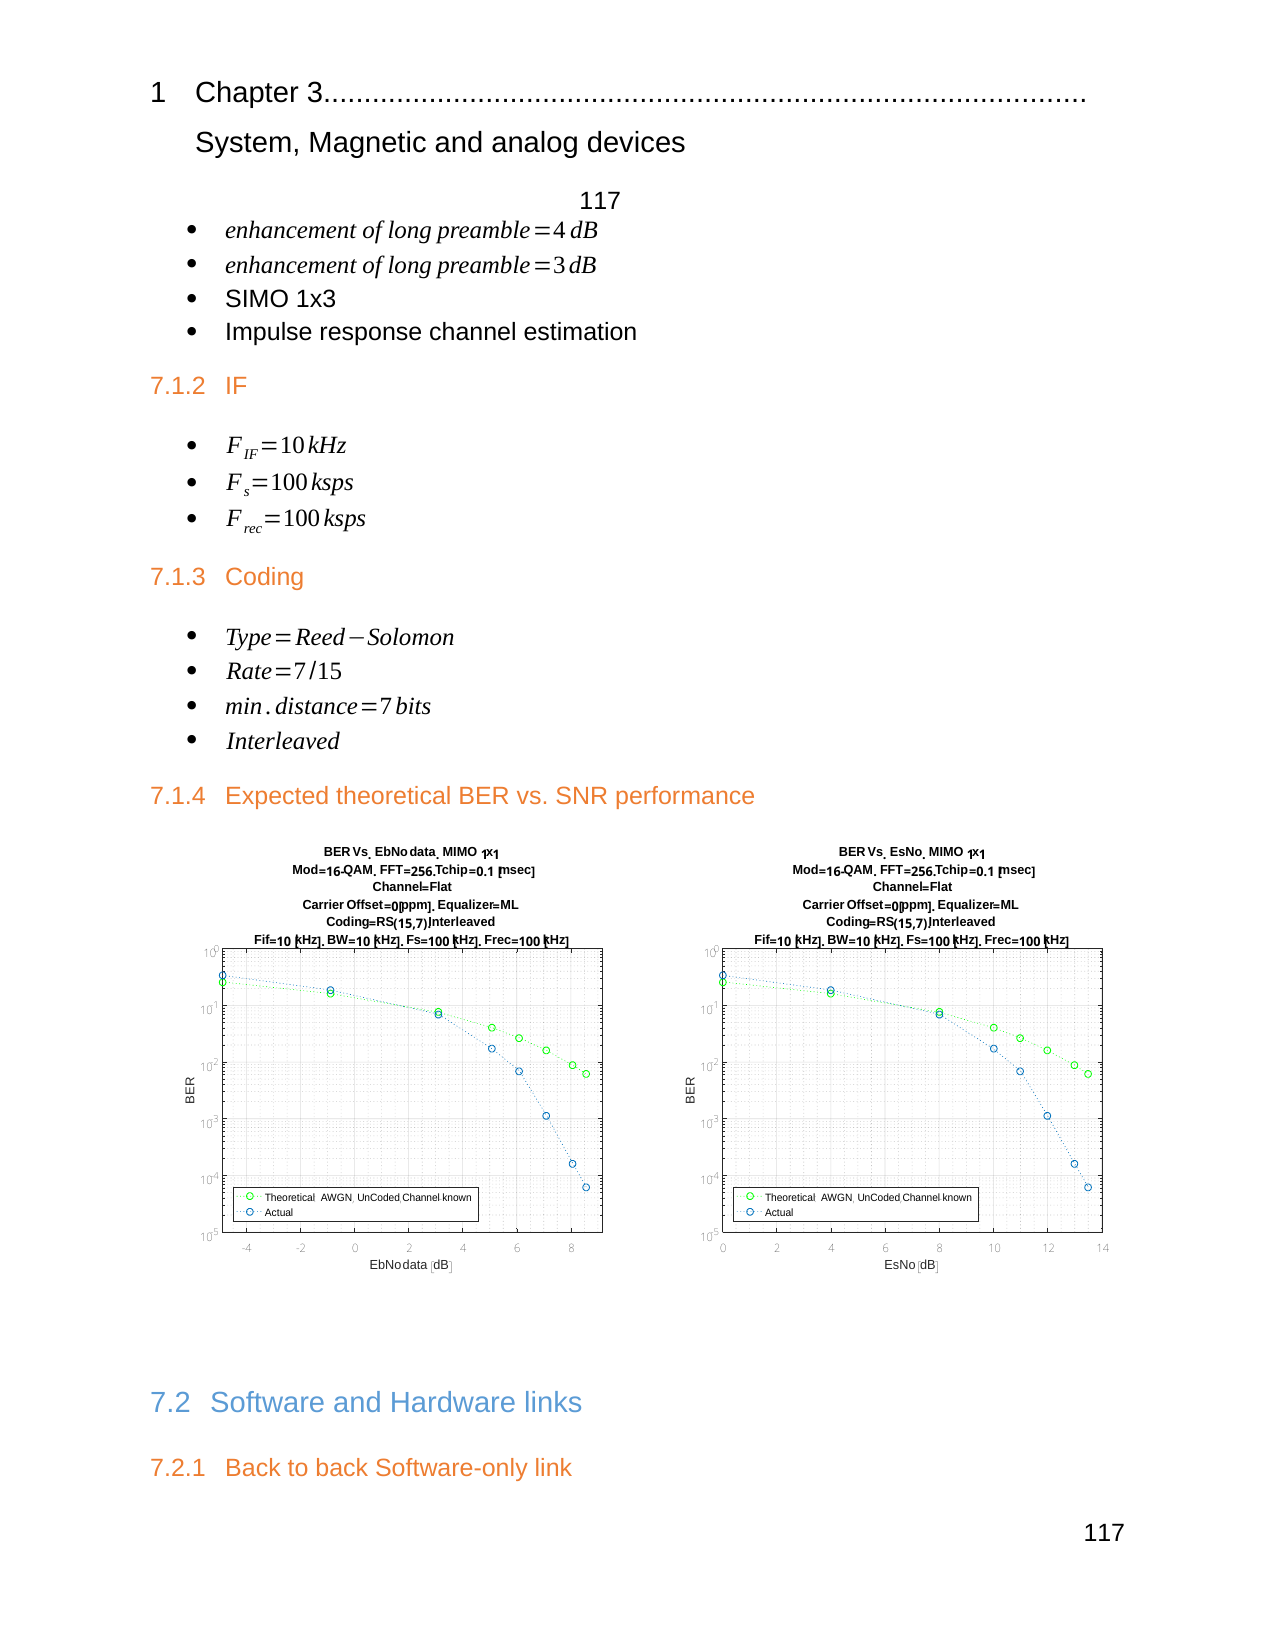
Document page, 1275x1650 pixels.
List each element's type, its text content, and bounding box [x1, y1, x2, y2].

subtitle Coding [150, 562, 1125, 590]
list Impulse response channel estimation [187, 317, 1125, 346]
subtitle Back to back Software-only link [150, 1452, 1125, 1481]
list SIMO 1x3 [187, 284, 1125, 313]
subtitle IF [150, 371, 1125, 400]
subtitle Expected theoretical BER vs. SNR performance [150, 781, 1125, 810]
subtitle Software and Hardware links [150, 1386, 1125, 1419]
